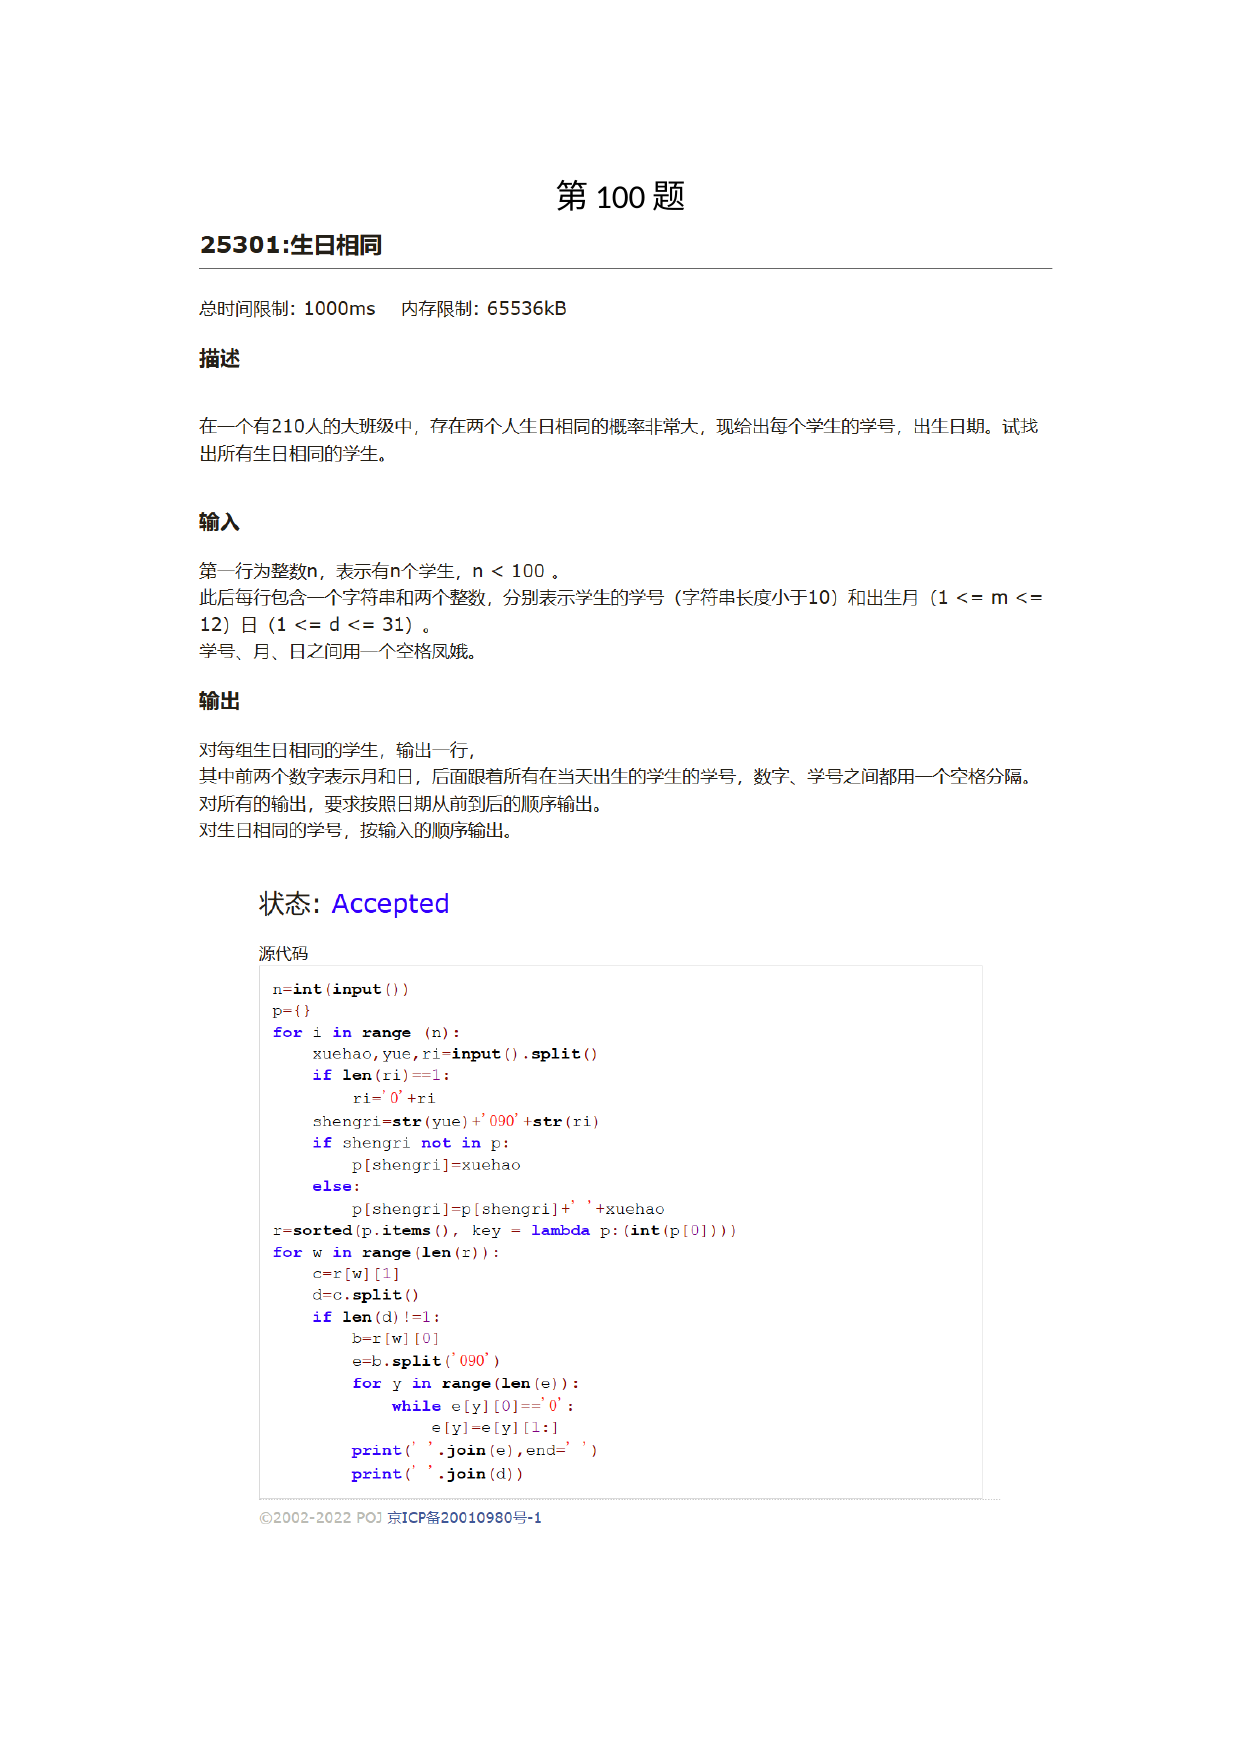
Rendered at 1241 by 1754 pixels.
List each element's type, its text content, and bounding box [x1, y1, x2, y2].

text 第100题 [187, 162, 1053, 227]
picture [239, 877, 1001, 1538]
picture [187, 227, 1053, 847]
